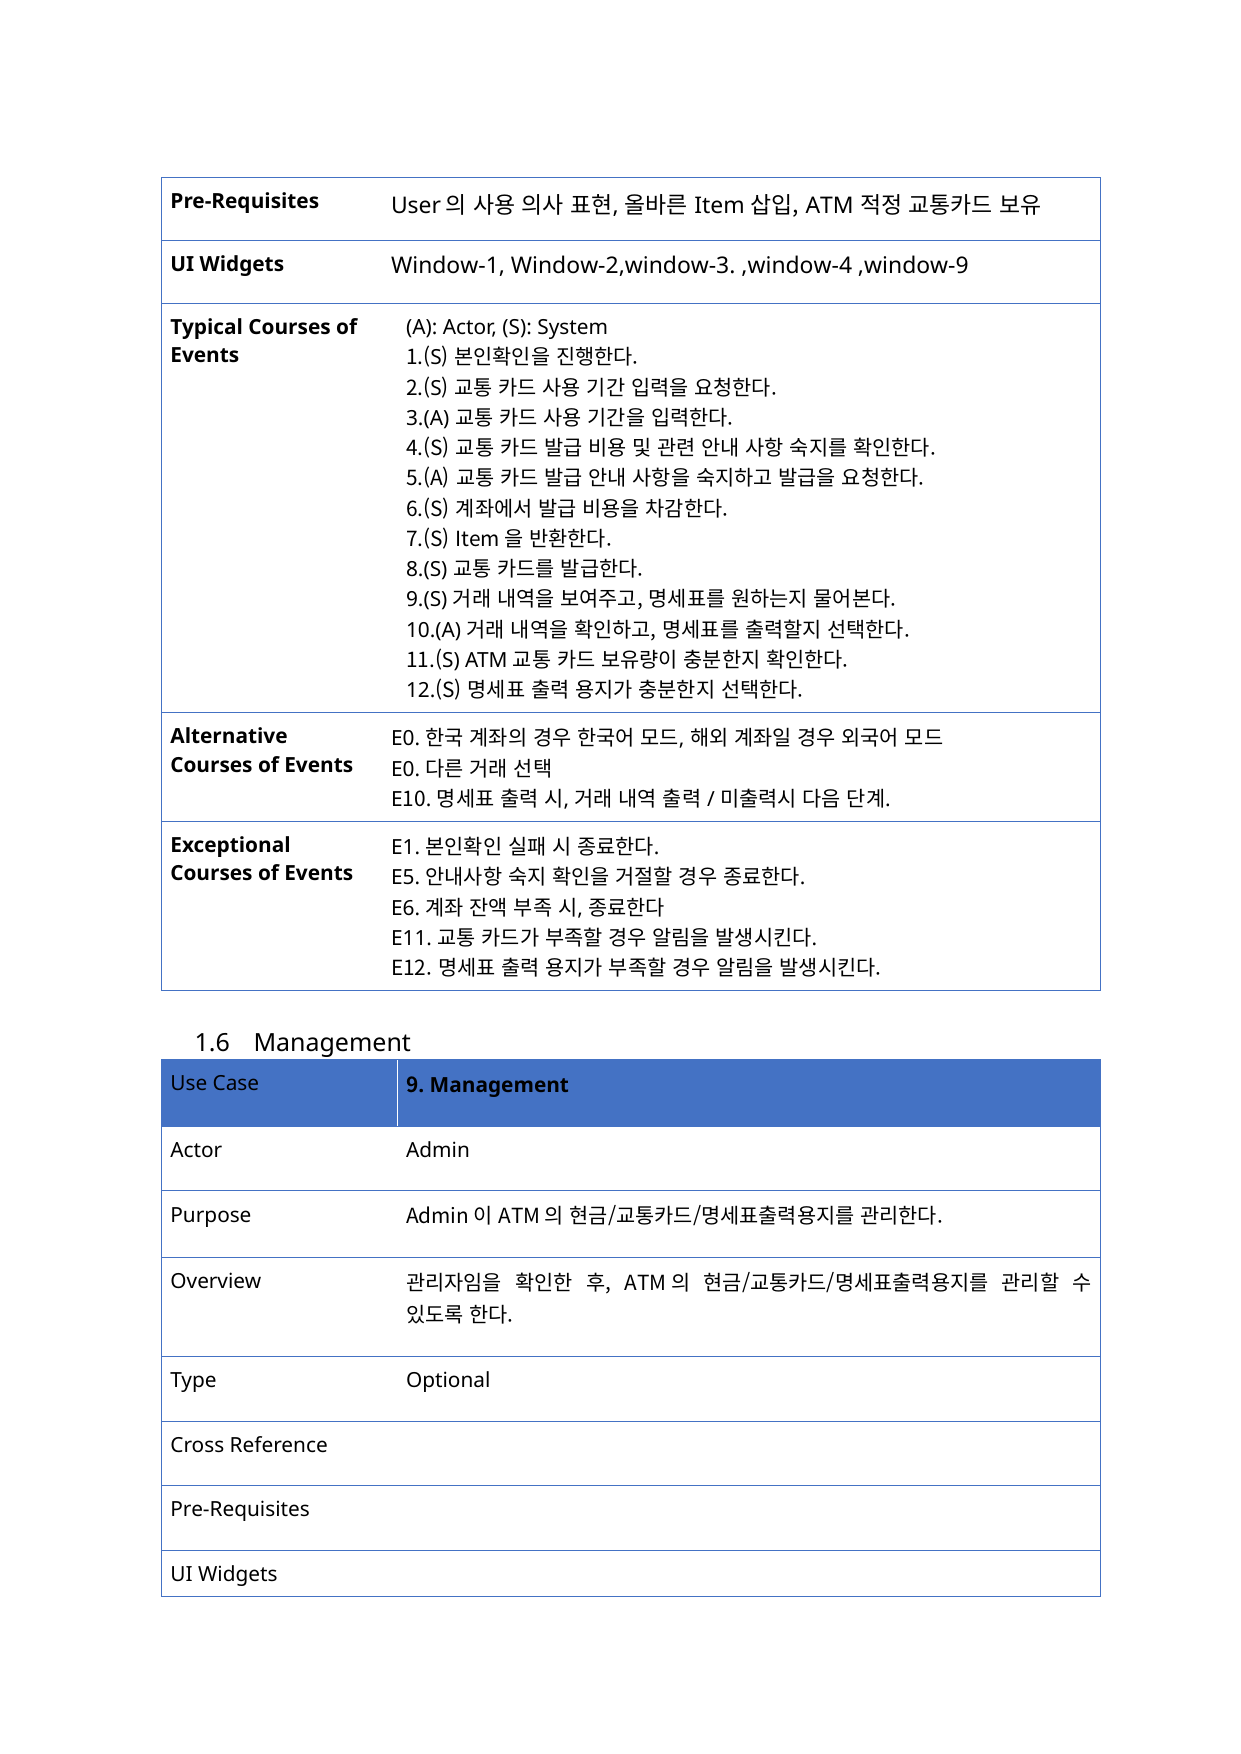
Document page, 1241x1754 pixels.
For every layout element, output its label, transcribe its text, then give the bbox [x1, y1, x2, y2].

table_cell Purpose [162, 1191, 397, 1257]
table_cell Exceptional Courses of Events [162, 822, 382, 990]
list Management [194, 1025, 1090, 1059]
table_cell : Actor, (S): System (S) 본인확인을 진행한다. (S) 교통 카드 사용 기간 입력을 요청한다. (A) 교통 카드 사용 기간을 입력한다. (S) 교통 카드 발급 비용 및 관련 안내 사항 숙지를 확인한다. (A) 교통 카드 발급 안내 사항을 숙지하고 발급을 요청한다. (S) 계좌에서 발급 비용을 차감한다. (S) Item을 반환한다. (S) 교통 카드를 발급한다. (S) 거래 내역을 보여주고, 명세표를 원하는지 물어본다. (A) 거래 내역을 확인하고, 명세표를 출력할지 선택한다. (S) ATM 교통 카드 보유량이 충분한지 확인한다. (S) 명세표 출력 용지가 충분한지 선택한다. [383, 304, 1100, 712]
table_header 9. Management [398, 1060, 1100, 1126]
table_cell Admin이 ATM의 현금/교통카드/명세표출력용지를 관리한다. [398, 1191, 1100, 1257]
table_cell UI Widgets [162, 1551, 397, 1596]
table_cell [398, 1422, 1100, 1485]
table_cell User의 사용 의사 표현, 올바른 Item 삽입, ATM 적정 교통카드 보유 [383, 178, 1100, 240]
table_cell [398, 1551, 1100, 1596]
table_cell Window-1, Window-2,window-3. ,window-4 ,window-9 [383, 241, 1100, 303]
table_cell Alternative Courses of Events [162, 713, 382, 821]
table_cell Pre-Requisites [162, 1486, 397, 1550]
table_cell E0. 한국 계좌의 경우 한국어 모드, 해외 계좌일 경우 외국어 모드 E0. 다른 거래 선택 E10. 명세표 출력 시, 거래 내역 출력 / 미출력시 다음 단계. [383, 713, 1100, 821]
table_cell Overview [162, 1258, 397, 1356]
table_cell Typical Courses of Events [162, 304, 382, 712]
table_cell [398, 1486, 1100, 1550]
table_cell Type [162, 1357, 397, 1421]
table_cell UI Widgets [162, 241, 382, 303]
table_cell Actor [162, 1127, 397, 1190]
table_cell Optional [398, 1357, 1100, 1421]
table_cell 관리자임을 확인한 후, ATM의 현금/교통카드/명세표출력용지를 관리할 수 있도록 한다. [398, 1258, 1100, 1356]
table_cell Pre-Requisites [162, 178, 382, 240]
table_cell Cross Reference [162, 1422, 397, 1485]
table_cell E1. 본인확인 실패 시 종료한다. E5. 안내사항 숙지 확인을 거절할 경우 종료한다. E6. 계좌 잔액 부족 시, 종료한다 E11. 교통 카드가 부족할 경우 알림을 발생시킨다. E12. 명세표 출력 용지가 부족할 경우 알림을 발생시킨다. [383, 822, 1100, 990]
table_cell Admin [398, 1127, 1100, 1190]
table_header Use Case [162, 1060, 397, 1126]
